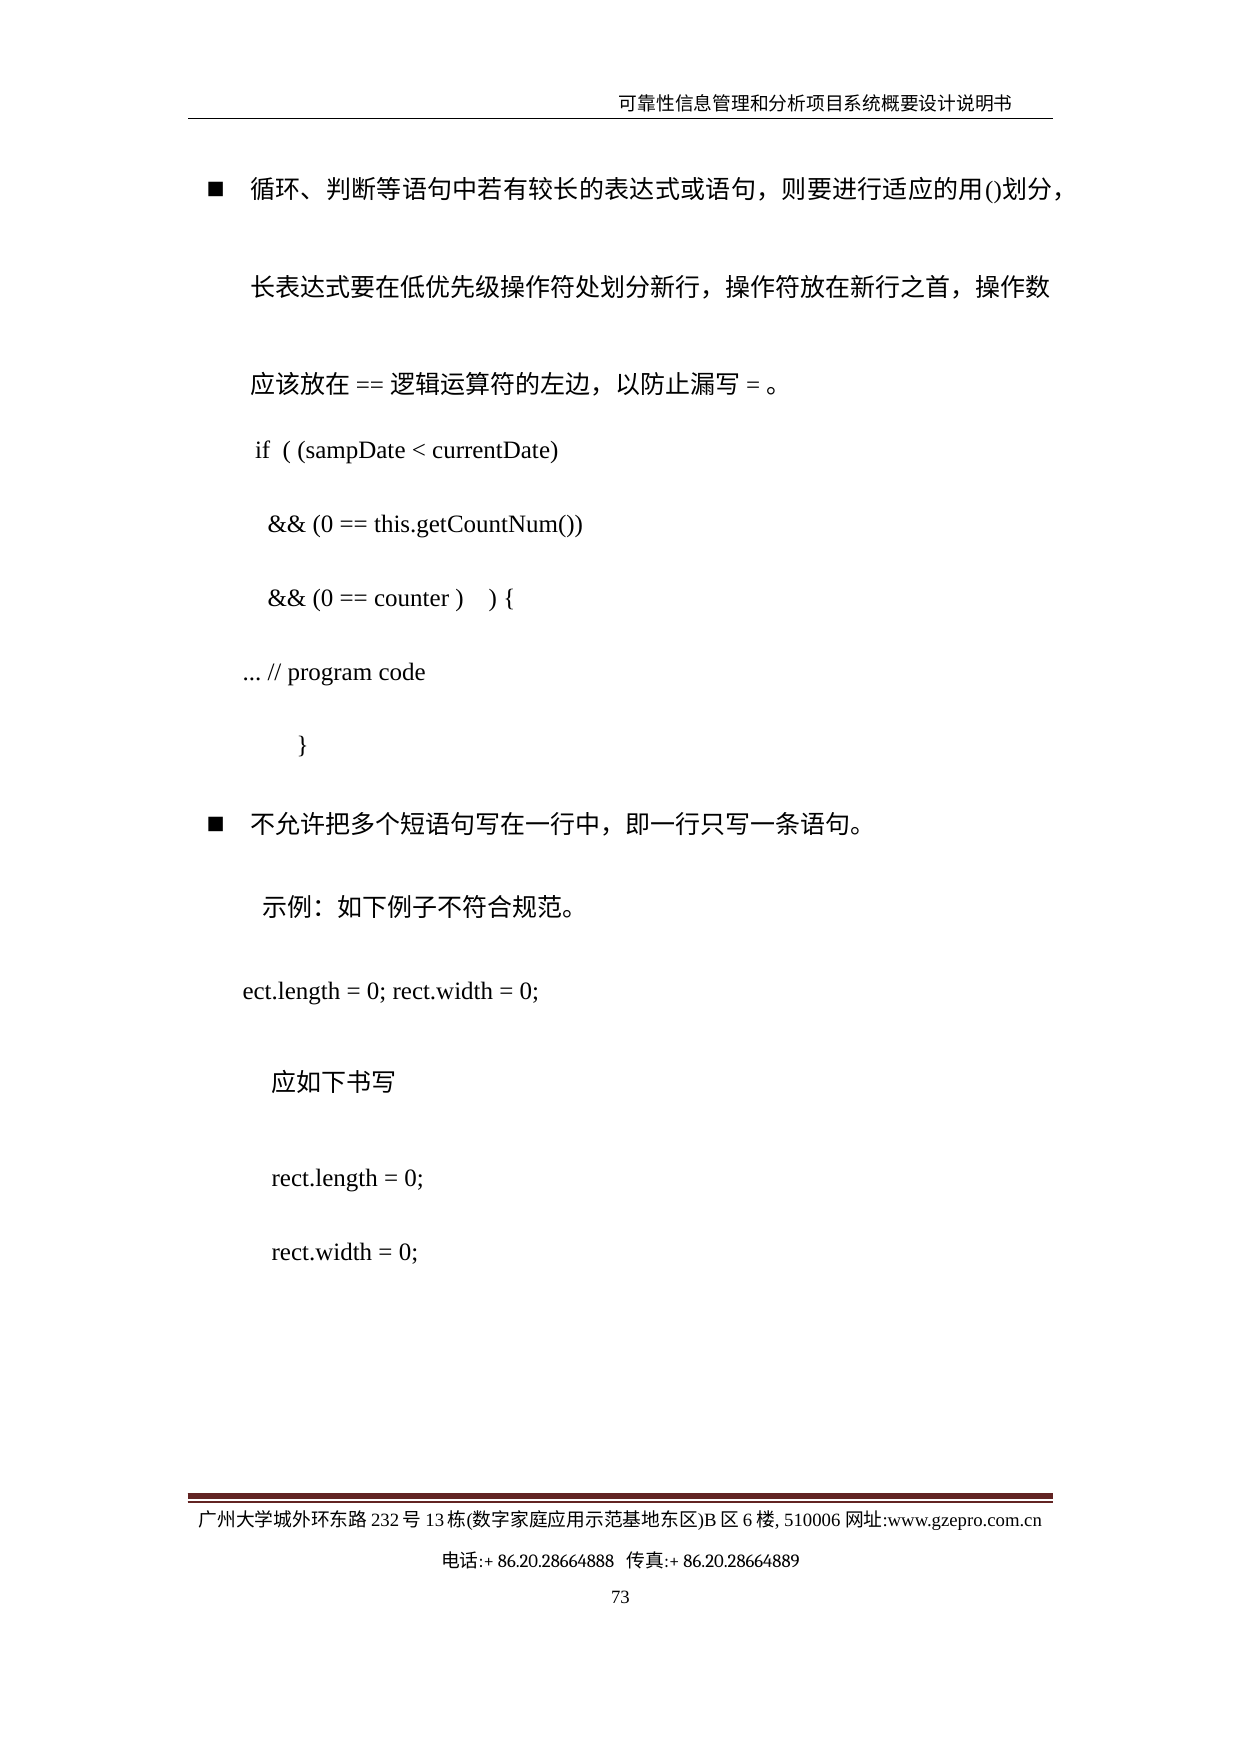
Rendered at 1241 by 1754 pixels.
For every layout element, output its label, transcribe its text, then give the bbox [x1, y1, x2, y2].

text && (0 == counter ) ) { [217, 581, 1053, 613]
text if ( (sampDate < currentDate) [217, 433, 1053, 466]
text ... // program code [217, 655, 1053, 687]
text 应如下书写 [221, 1048, 1053, 1113]
text ect.length = 0; rect.width = 0; [217, 974, 1053, 1007]
text 示例：如下例子不符合规范。 [187, 873, 1053, 938]
list 循环、判断等语句中若有较长的表达式或语句，则要进行适应的用()划分，长表达式要在低优先级操作符处划分新行，操作符放在新行之首，操作数应该放在 == 逻辑运算符的左边，以防止漏写 = 。 [206, 155, 1053, 415]
text rect.width = 0; [221, 1235, 1053, 1268]
text rect.length = 0; [221, 1162, 1053, 1194]
text } [221, 728, 1053, 761]
text && (0 == this.getCountNum()) [217, 507, 1053, 540]
list 不允许把多个短语句写在一行中，即一行只写一条语句。 [206, 790, 1053, 855]
